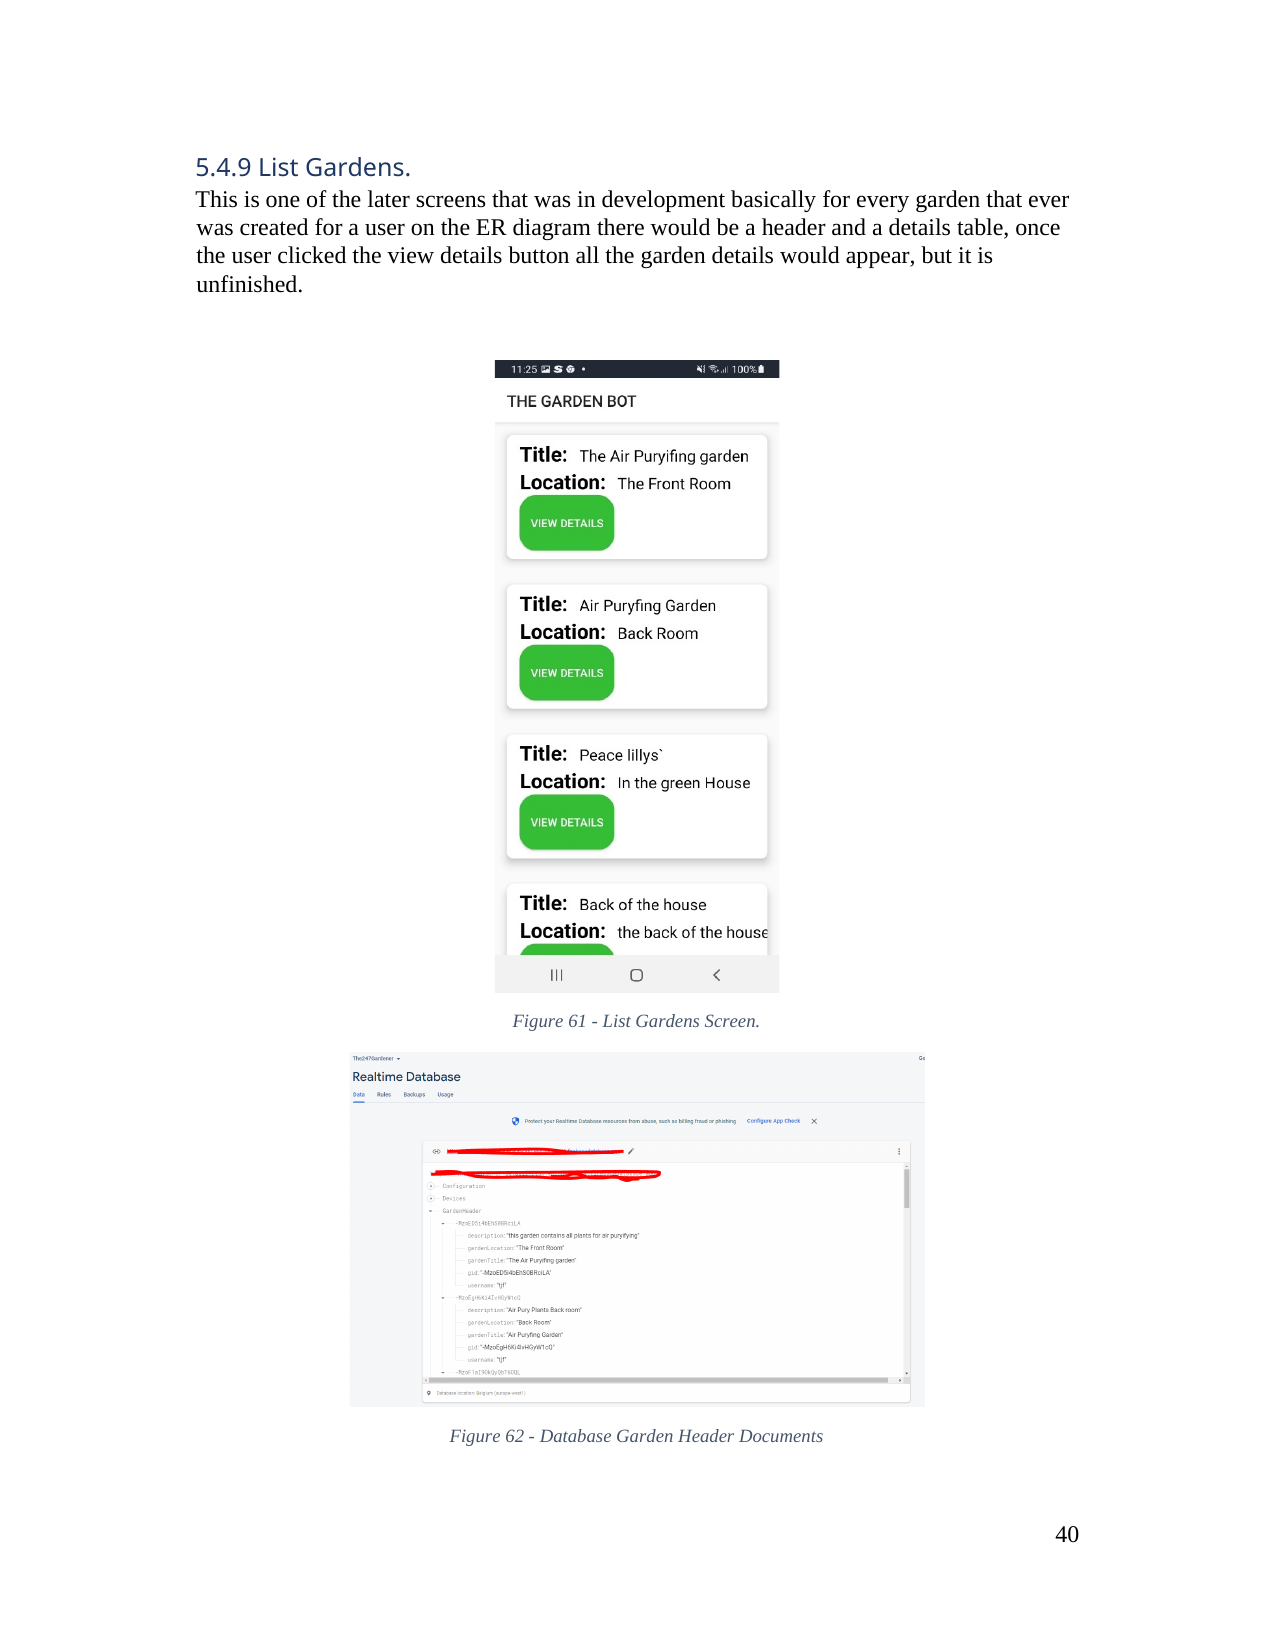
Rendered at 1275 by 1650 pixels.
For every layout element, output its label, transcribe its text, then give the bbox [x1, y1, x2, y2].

picture [349, 1052, 925, 1407]
subtitle 5.4.9 List Gardens. [195, 150, 1079, 184]
text This is one of the later screens that was in development basically for every garden that ever was created for a user on the ER diagram there would be a header and a details table, once the user clicked the view details button all the garden details would appear, but it is unfinished. [195, 185, 1079, 297]
picture [494, 360, 780, 993]
